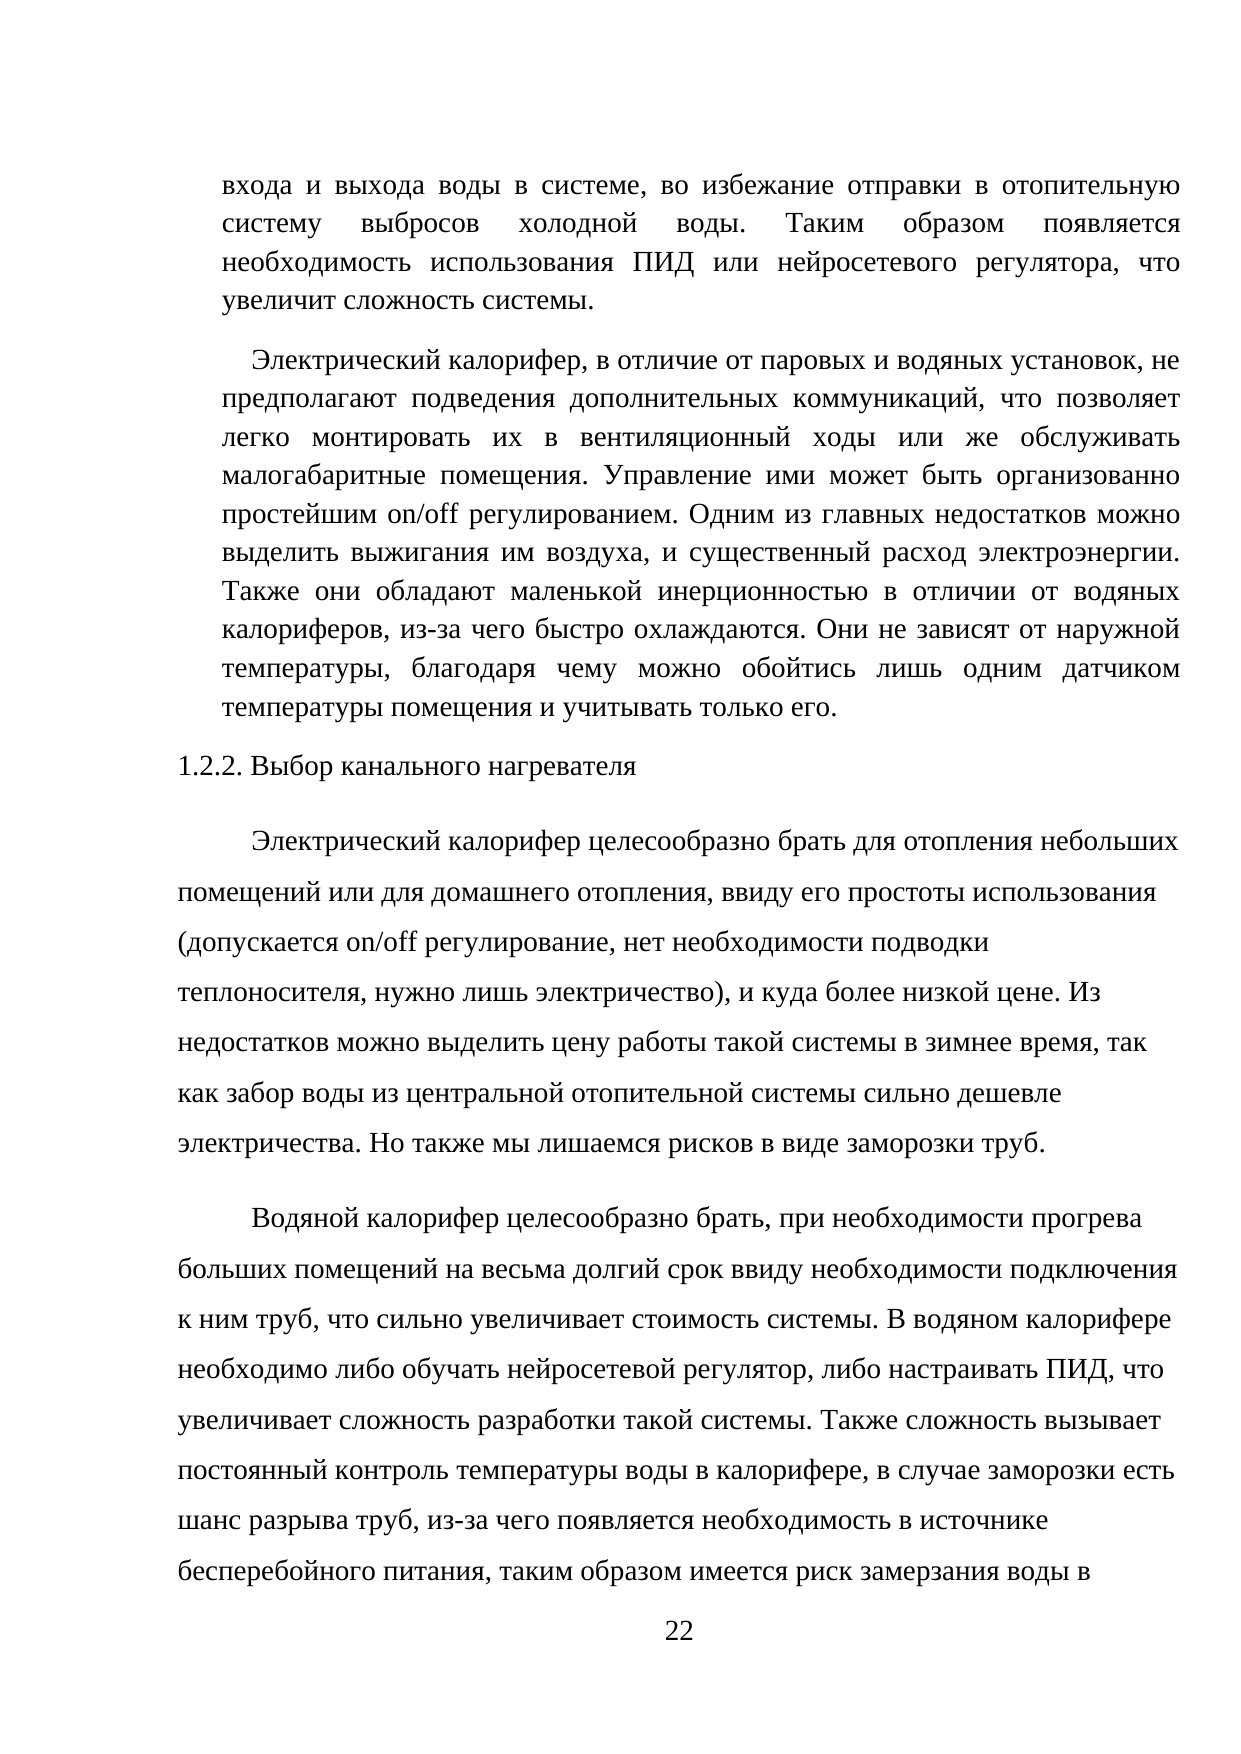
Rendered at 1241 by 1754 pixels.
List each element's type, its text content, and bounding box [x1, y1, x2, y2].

text Электрический калорифер целесообразно брать для отопления небольших помещений или для домашнего отопления, ввиду его простоты использования (допускается on/off регулирование, нет необходимости подводки теплоносителя, нужно лишь электричество), и куда более низкой цене. Из недостатков можно выделить цену работы такой системы в зимнее время, так как забор воды из центральной отопительной системы сильно дешевле электричества. Но также мы лишаемся рисков в виде заморозки труб. [177, 823, 1181, 1159]
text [177, 1201, 1181, 1586]
text Электрический калорифер, в отличие от паровых и водяных установок, не предполагают подведения дополнительных коммуникаций, что позволяет легко монтировать их в вентиляционный ходы или же обслуживать малогабаритные помещения. Управление ими может быть организованно простейшим on/off регулированием. Одним из главных недостатков можно выделить выжигания им воздуха, и существенный расход электроэнергии. Также они обладают маленькой инерционностью в отличии от водяных калориферов, из-за чего быстро охлаждаются. Они не зависят от наружной температуры, благодаря чему можно обойтись лишь одним датчиком температуры помещения и учитывать только его. [222, 342, 1181, 722]
text Выбор канального нагревателя [177, 748, 1181, 782]
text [222, 167, 1181, 316]
